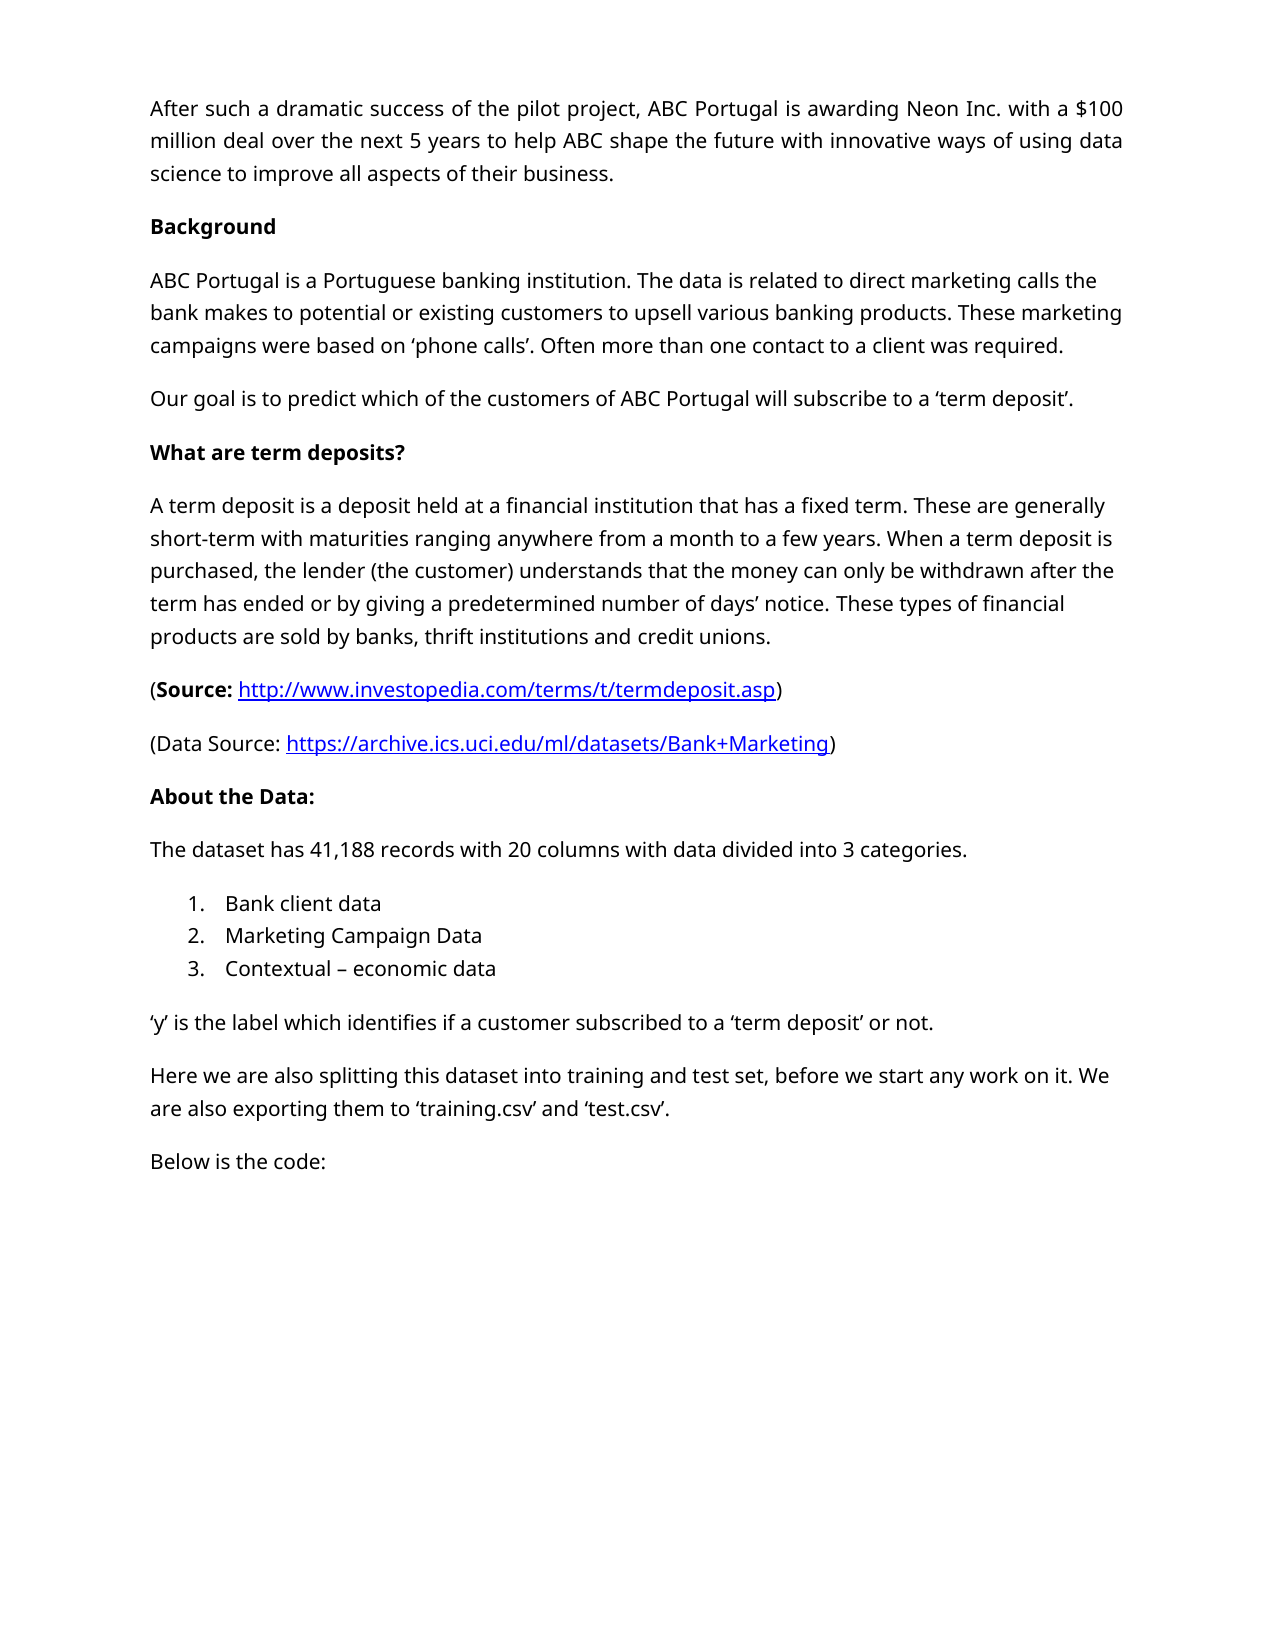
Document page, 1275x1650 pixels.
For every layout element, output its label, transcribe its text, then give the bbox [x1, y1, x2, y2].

text The dataset has 41,188 records with 20 columns with data divided into 3 categories. [150, 836, 1125, 864]
list Bank client data [187, 889, 1125, 917]
text About the Data: [150, 782, 1125, 811]
text A term deposit is a deposit held at a financial institution that has a fixed term. These are generally short-term with maturities ranging anywhere from a month to a few years. When a term deposit is purchased, the lender (the customer) understands that the money can only be withdrawn after the term has ended or by giving a predetermined number of days’ notice. These types of financial products are sold by banks, thrift institutions and credit unions. [150, 491, 1125, 650]
text ABC Portugal is a Portuguese banking institution. The data is related to direct marketing calls the bank makes to potential or existing customers to upsell various banking products. These marketing campaigns were based on ‘phone calls’. Often more than one contact to a client was required. [150, 266, 1125, 359]
list Contextual – economic data [187, 954, 1125, 983]
text Background [150, 212, 1125, 241]
list Marketing Campaign Data [187, 922, 1125, 950]
text Here we are also splitting this dataset into training and test set, before we start any work on it. We are also exporting them to ‘training.csv’ and ‘test.csv’. [150, 1061, 1125, 1122]
text Below is the code: [150, 1147, 1125, 1176]
text (Source: http://www.investopedia.com/terms/t/termdeposit.asp) [150, 675, 1125, 704]
text Our goal is to predict which of the customers of ABC Portugal will subscribe to a ‘term deposit’. [150, 384, 1125, 413]
text (Data Source: https://archive.ics.uci.edu/ml/datasets/Bank+Marketing) [150, 729, 1125, 757]
text After such a dramatic success of the pilot project, ABC Portugal is awarding Neon Inc. with a $100 million deal over the next 5 years to help ABC shape the future with innovative ways of using data science to improve all aspects of their business. [150, 94, 1125, 187]
text ‘y’ is the label which identifies if a customer subscribed to a ‘term deposit’ or not. [150, 1008, 1125, 1036]
text What are term deposits? [150, 438, 1125, 466]
